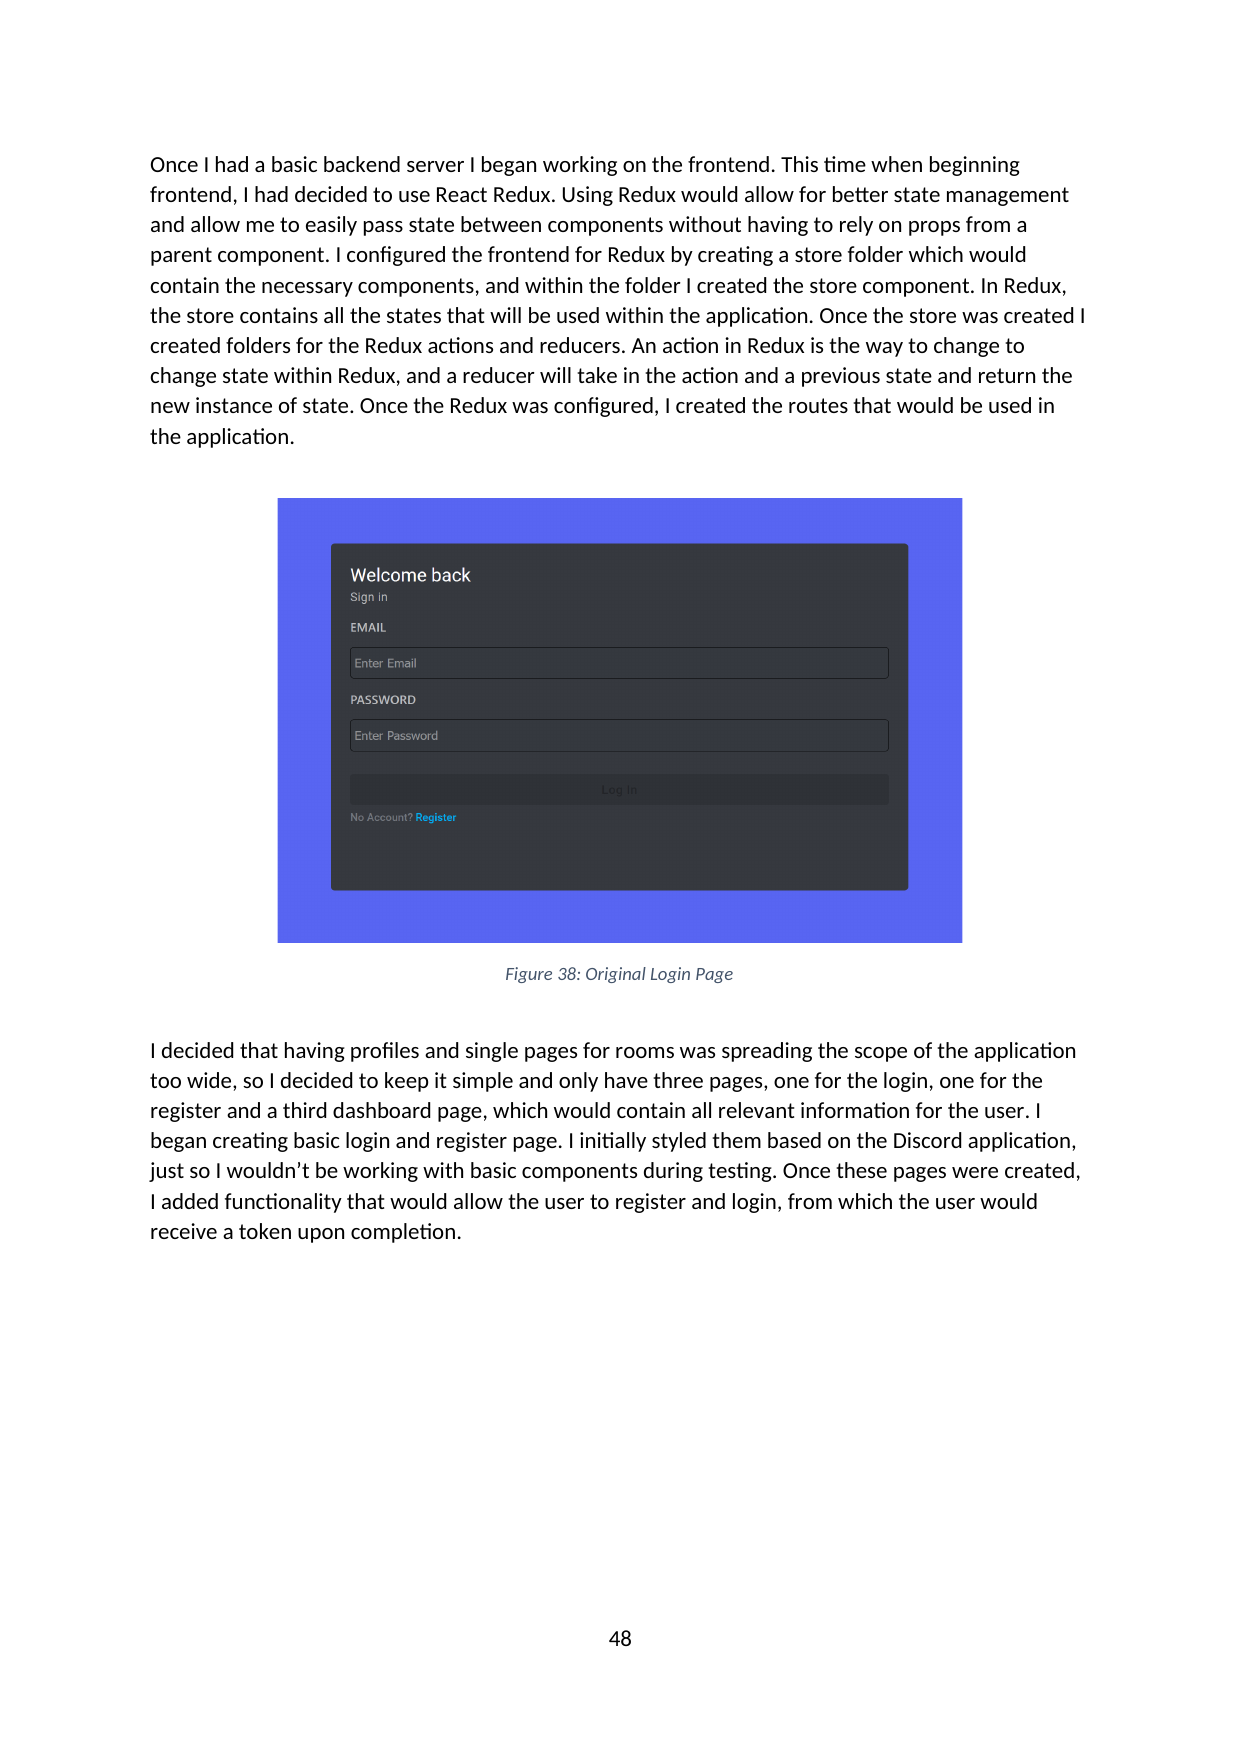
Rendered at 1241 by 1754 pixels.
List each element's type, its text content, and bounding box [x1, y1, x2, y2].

text I decided that having profiles and single pages for rooms was spreading the scope of the application too wide, so I decided to keep it simple and only have three pages, one for the login, one for the register and a third dashboard page, which would contain all relevant information for the user. I began creating basic login and register page. I initially styled them based on the Discord application, just so I wouldn’t be working with basic components during testing. Once these pages were created, I added functionality that would allow the user to register and login, from which the user would receive a token upon completion. [150, 1006, 1090, 1245]
picture [277, 498, 963, 943]
text Once I had a basic backend server I began working on the frontend. This time when beginning frontend, I had decided to use React Redux. Using Redux would allow for better state management and allow me to easily pass state between components without having to rely on props from a parent component. I configured the frontend for Redux by creating a store folder which would contain the necessary components, and within the folder I created the store component. In Redux, the store contains all the states that will be used within the application. Once the store was created I created folders for the Redux actions and reducers. An action in Redux is the way to change to change state within Redux, and a reducer will take in the action and a previous state and return the new instance of state. Once the Redux was configured, I created the routes that would be used in the application. [150, 150, 1090, 450]
